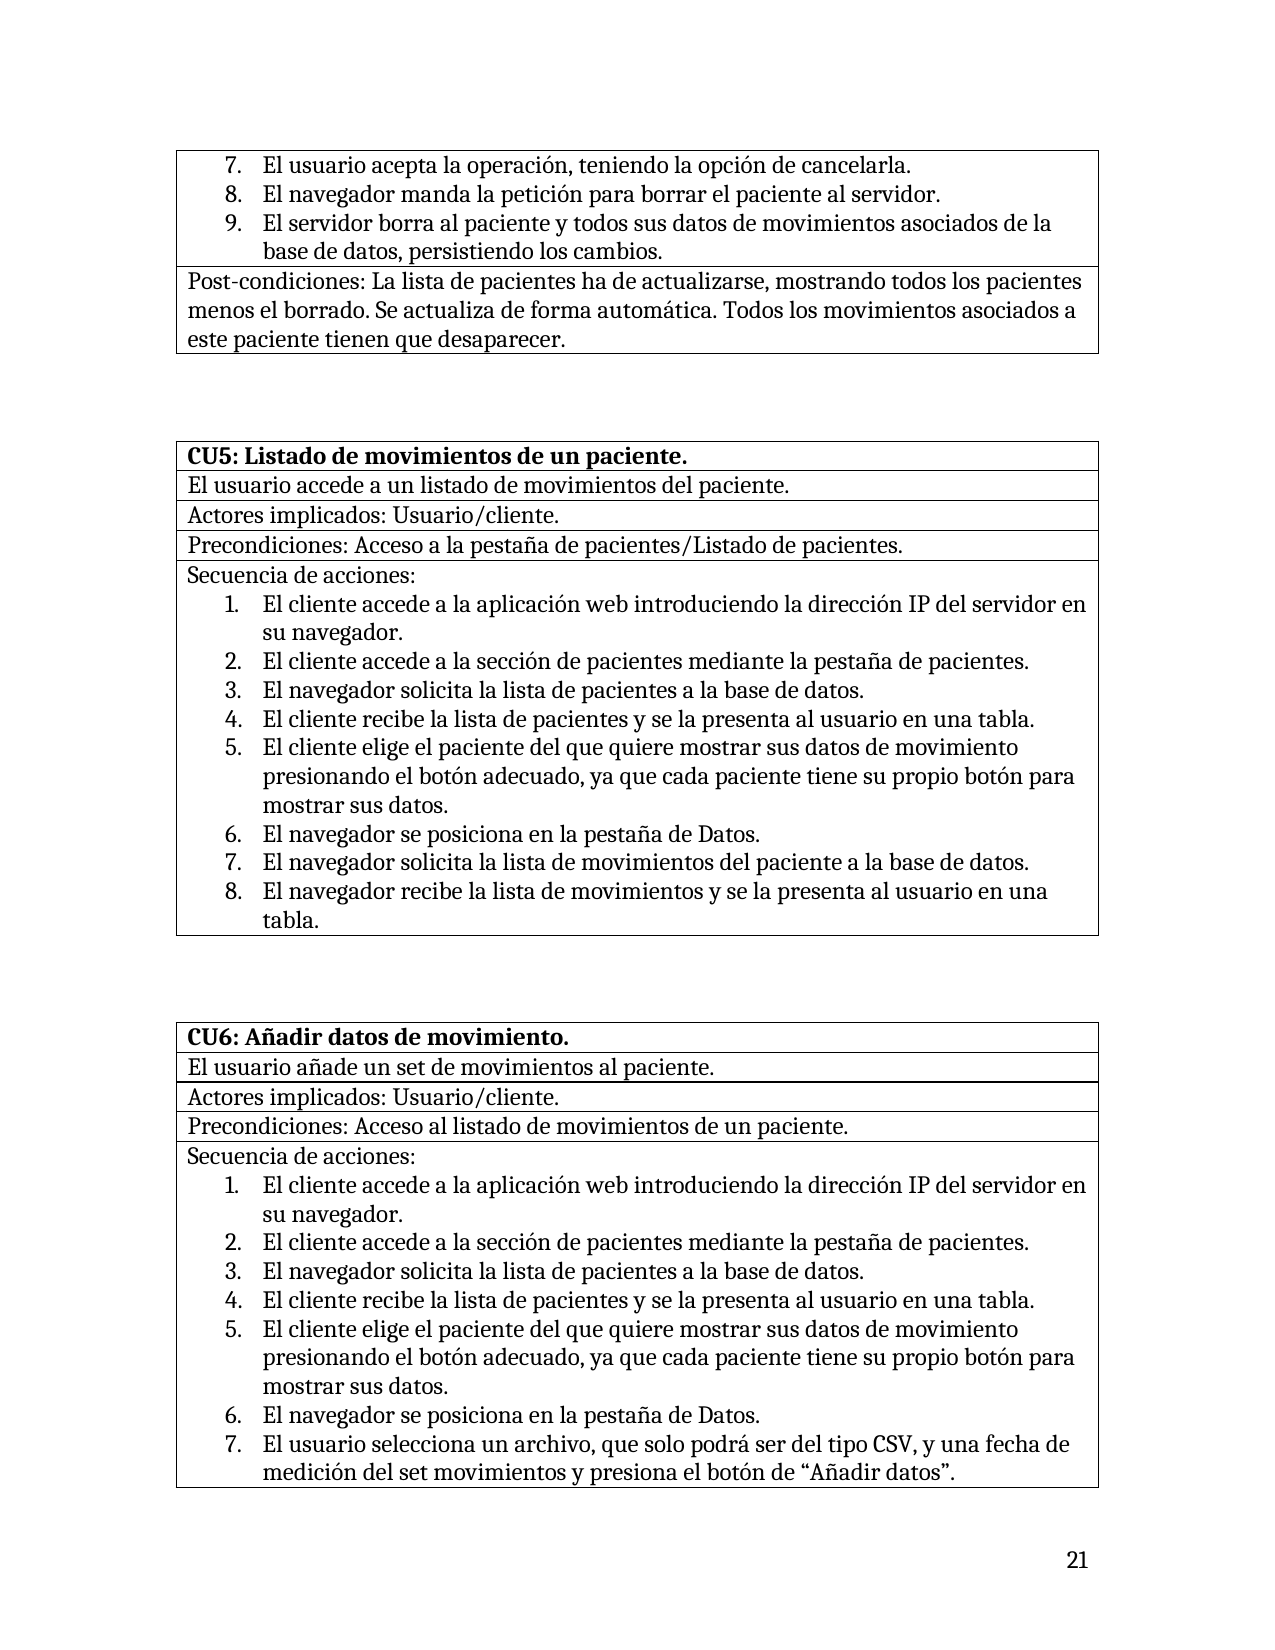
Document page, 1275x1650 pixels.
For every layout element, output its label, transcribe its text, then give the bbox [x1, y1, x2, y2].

table_header CU6: Añadir datos de movimiento. [177, 1023, 1098, 1052]
table_cell El usuario añade un set de movimientos al paciente. [177, 1053, 1098, 1081]
table_header CU5: Listado de movimientos de un paciente. [177, 442, 1098, 470]
table_cell Secuencia de acciones: El cliente accede a la aplicación web introduciendo la dirección IP del servidor en su navegador. El cliente accede a la sección de pacientes mediante la pestaña de pacientes. El navegador solicita la lista de pacientes a la base de datos. El cliente recibe la lista de pacientes y se la presenta al usuario en una tabla. El cliente elige el paciente del que quiere mostrar sus datos de movimiento presionando el botón adecuado, ya que cada paciente tiene su propio botón para mostrar sus datos. El navegador se posiciona en la pestaña de Datos. El navegador solicita la lista de movimientos del paciente a la base de datos. El navegador recibe la lista de movimientos y se la presenta al usuario en una tabla. [177, 561, 1098, 934]
table_cell Actores implicados: Usuario/cliente. [177, 501, 1098, 530]
table_cell Precondiciones: Acceso a la pestaña de pacientes/Listado de pacientes. [177, 531, 1098, 560]
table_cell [177, 151, 1098, 266]
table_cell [177, 1142, 1098, 1487]
table_cell Actores implicados: Usuario/cliente. [177, 1083, 1098, 1111]
table_cell Precondiciones: Acceso al listado de movimientos de un paciente. [177, 1112, 1098, 1141]
table_cell Post-condiciones: La lista de pacientes ha de actualizarse, mostrando todos los pacientes menos el borrado. Se actualiza de forma automática. Todos los movimientos asociados a este paciente tienen que desaparecer. [177, 267, 1098, 353]
table_cell El usuario accede a un listado de movimientos del paciente. [177, 471, 1098, 500]
